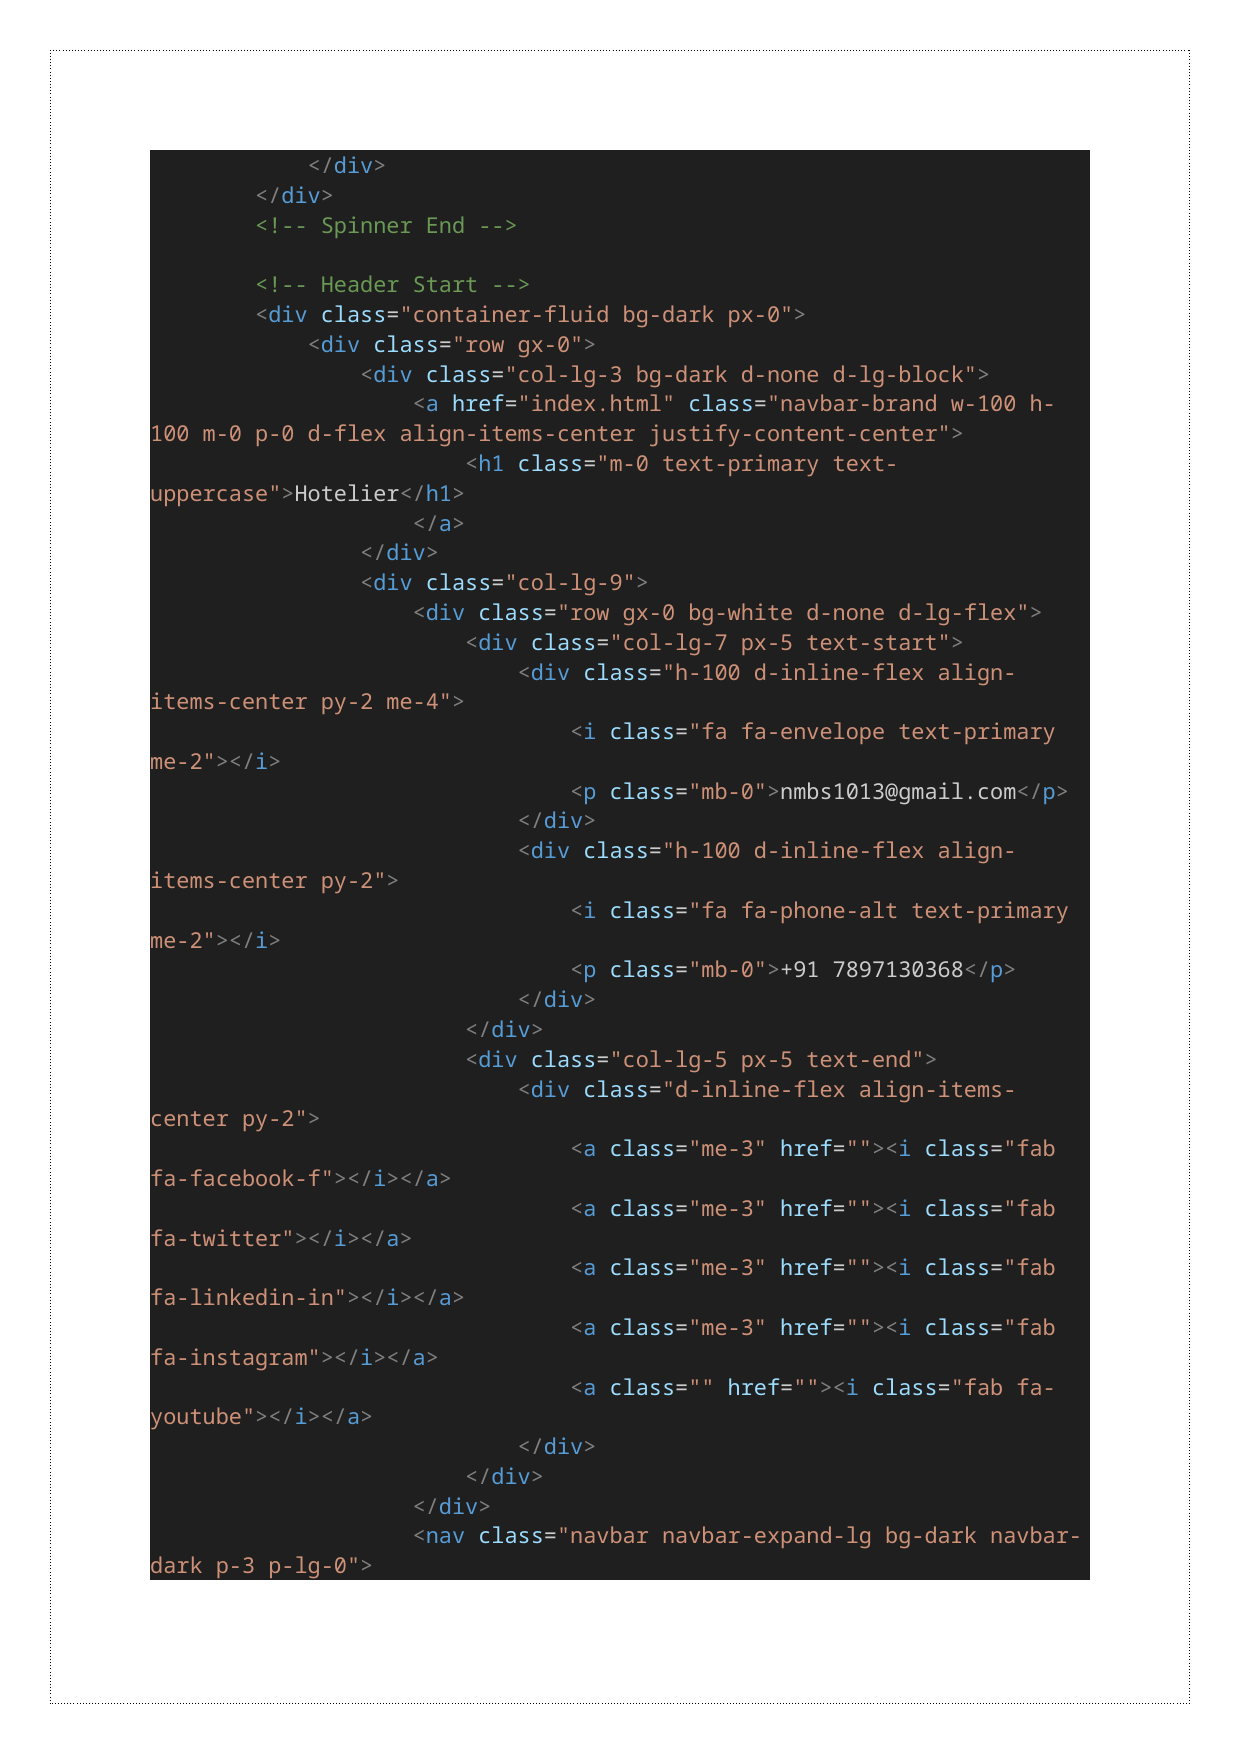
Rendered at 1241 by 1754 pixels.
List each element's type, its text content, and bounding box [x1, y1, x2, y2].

text </div> [150, 150, 1090, 180]
text </div> [150, 805, 1090, 835]
text <i class="fa fa-phone-alt text-primary me-2"></i> [150, 895, 1090, 954]
text <div class="container-fluid bg-dark px-0"> [150, 299, 1090, 329]
text </div> [150, 1431, 1090, 1461]
text <a class="me-3" href=""><i class="fab fa-twitter"></i></a> [150, 1193, 1090, 1252]
text <div class="row gx-0"> [150, 329, 1090, 358]
text <h1 class="m-0 text-primary text-uppercase">Hotelier</h1> [150, 448, 1090, 507]
text </div> [150, 1014, 1090, 1044]
text <!-- Spinner End --> [150, 209, 1090, 239]
text </div> [150, 1491, 1090, 1520]
text </div> [150, 984, 1090, 1014]
text <div class="col-lg-7 px-5 text-start"> [150, 627, 1090, 656]
text <i class="fa fa-envelope text-primary me-2"></i> [150, 716, 1090, 776]
text <a class="me-3" href=""><i class="fab fa-facebook-f"></i></a> [150, 1133, 1090, 1193]
text <a class="me-3" href=""><i class="fab fa-linkedin-in"></i></a> [150, 1252, 1090, 1312]
text <p class="mb-0">+91 7897130368</p> [150, 954, 1090, 984]
text <a class="" href=""><i class="fab fa-youtube"></i></a> [150, 1371, 1090, 1431]
text </div> [150, 1461, 1090, 1491]
text <div class="h-100 d-inline-flex align-items-center py-2"> [150, 835, 1090, 895]
text <p class="mb-0">nmbs1013@gmail.com</p> [150, 776, 1090, 805]
text <div class="h-100 d-inline-flex align-items-center py-2 me-4"> [150, 656, 1090, 716]
text <div class="d-inline-flex align-items-center py-2"> [150, 1073, 1090, 1133]
text <nav class="navbar navbar-expand-lg bg-dark navbar-dark p-3 p-lg-0"> [150, 1520, 1090, 1580]
text </a> [150, 507, 1090, 537]
text <a class="me-3" href=""><i class="fab fa-instagram"></i></a> [150, 1312, 1090, 1371]
text <div class="col-lg-5 px-5 text-end"> [150, 1044, 1090, 1073]
text <!-- Header Start --> [150, 269, 1090, 299]
text </div> [150, 180, 1090, 209]
text <div class="row gx-0 bg-white d-none d-lg-flex"> [150, 597, 1090, 627]
text <a href="index.html" class="navbar-brand w-100 h-100 m-0 p-0 d-flex align-items-center justify-content-center"> [150, 388, 1090, 448]
text <div class="col-lg-9"> [150, 567, 1090, 597]
text </div> [150, 537, 1090, 567]
text <div class="col-lg-3 bg-dark d-none d-lg-block"> [150, 358, 1090, 388]
